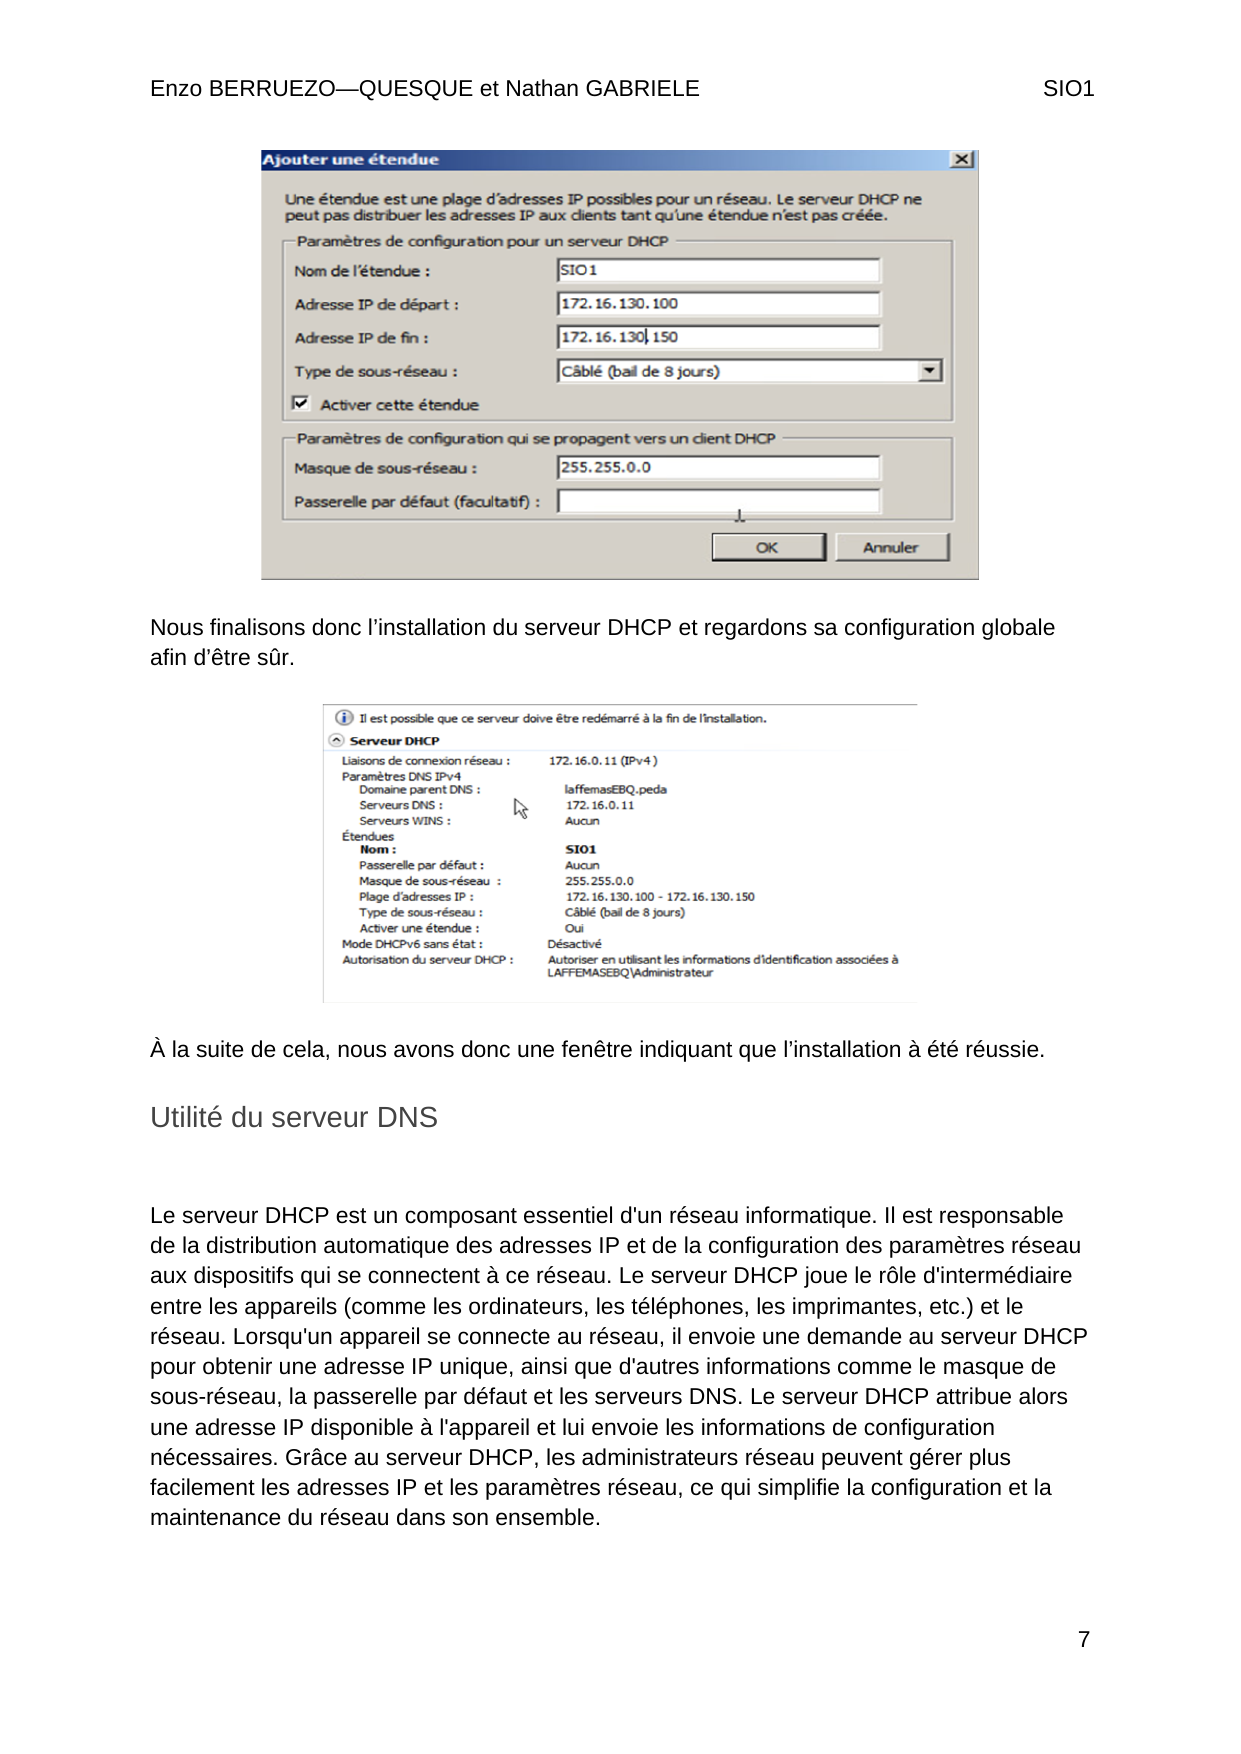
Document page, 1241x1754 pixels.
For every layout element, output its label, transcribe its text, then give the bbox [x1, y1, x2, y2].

picture [322, 704, 918, 1003]
text Le serveur DHCP est un composant essentiel d'un réseau informatique. Il est responsable de la distribution automatique des adresses IP et de la configuration des paramètres réseau aux dispositifs qui se connectent à ce réseau. Le serveur DHCP joue le rôle d'intermédiaire entre les appareils (comme les ordinateurs, les téléphones, les imprimantes, etc.) et le réseau. Lorsqu'un appareil se connecte au réseau, il envoie une demande au serveur DHCP pour obtenir une adresse IP unique, ainsi que d'autres informations comme le masque de sous-réseau, la passerelle par défaut et les serveurs DNS. Le serveur DHCP attribue alors une adresse IP disponible à l'appareil et lui envoie les informations de configuration nécessaires. Grâce au serveur DHCP, les administrateurs réseau peuvent gérer plus facilement les adresses IP et les paramètres réseau, ce qui simplifie la configuration et la maintenance du réseau dans son ensemble. [150, 1202, 1090, 1530]
text À la suite de cela, nous avons donc une fenêtre indiquant que l’installation à été réussie. [150, 1036, 1090, 1063]
text Nous finalisons donc l’installation du serveur DHCP et regardons sa configuration globale afin d’être sûr. [150, 614, 1090, 671]
picture [261, 150, 979, 580]
subtitle Utilité du serveur DNS [150, 1100, 1090, 1133]
